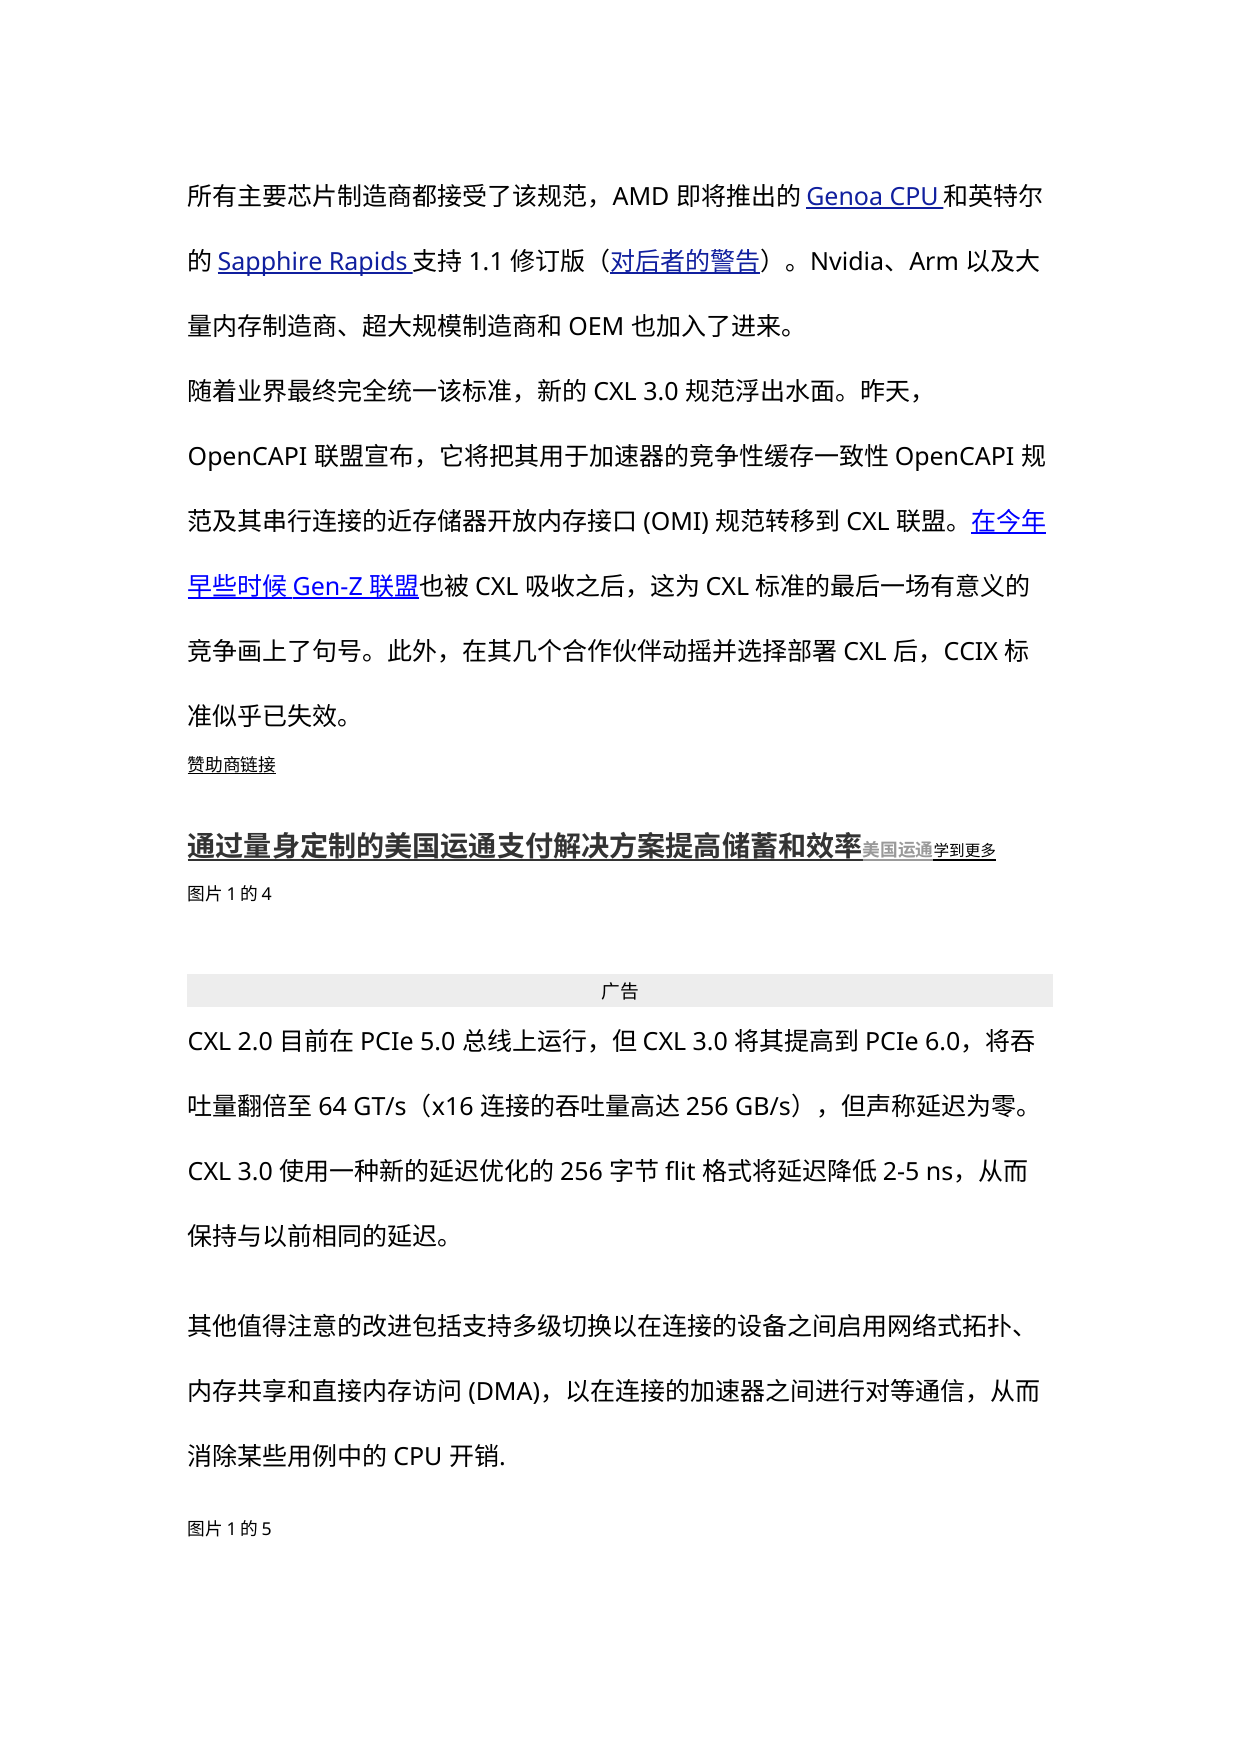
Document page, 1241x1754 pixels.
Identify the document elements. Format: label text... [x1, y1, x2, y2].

text 赞助商链接 [187, 747, 1053, 779]
text 图片1的5 [187, 1512, 1053, 1544]
text CXL 2.0 目前在 PCIe 5.0 总线上运行，但 CXL 3.0 将其提高到 PCIe 6.0，将吞吐量翻倍至 64 GT/s（x16 连接的吞吐量高达 256 GB/s），但声称延迟为零。CXL 3.0 使用一种新的延迟优化的 256 字节 flit 格式将延迟降低 2-5 ns，从而保持与以前相同的延迟。 [187, 1007, 1053, 1267]
text 其他值得注意的改进包括支持多级切换以在连接的设备之间启用网络式拓扑、内存共享和直接内存访问 (DMA)，以在连接的加速器之间进行对等通信，从而消除某些用例中的 CPU 开销. [187, 1292, 1053, 1487]
text 图片1的4 [187, 877, 1053, 909]
text 所有主要芯片制造商都接受了该规范，AMD 即将推出的Genoa CPU和英特尔的Sapphire Rapids支持 1.1 修订版（对后者的警告）。Nvidia、Arm 以及大量内存制造商、超大规模制造商和 OEM 也加入了进来。 [187, 162, 1053, 357]
text 广告 [187, 974, 1053, 1007]
text 随着业界最终完全统一该标准，新的 CXL 3.0 规范浮出水面。昨天，OpenCAPI 联盟宣布，它将把其用于加速器的竞争性缓存一致性 OpenCAPI 规范及其串行连接的近存储器开放内存接口 (OMI) 规范转移到 CXL 联盟。在今年早些时候Gen-Z 联盟也被 CXL 吸收之后，这为 CXL 标准的最后一场有意义的竞争画上了句号。此外，在其几个合作伙伴动摇并选择部署 CXL 后，CCIX 标准似乎已失效。 [187, 357, 1053, 747]
text 通过量身定制的美国运通支付解决方案提高储蓄和效率美国运通学到更多 [187, 812, 1053, 877]
